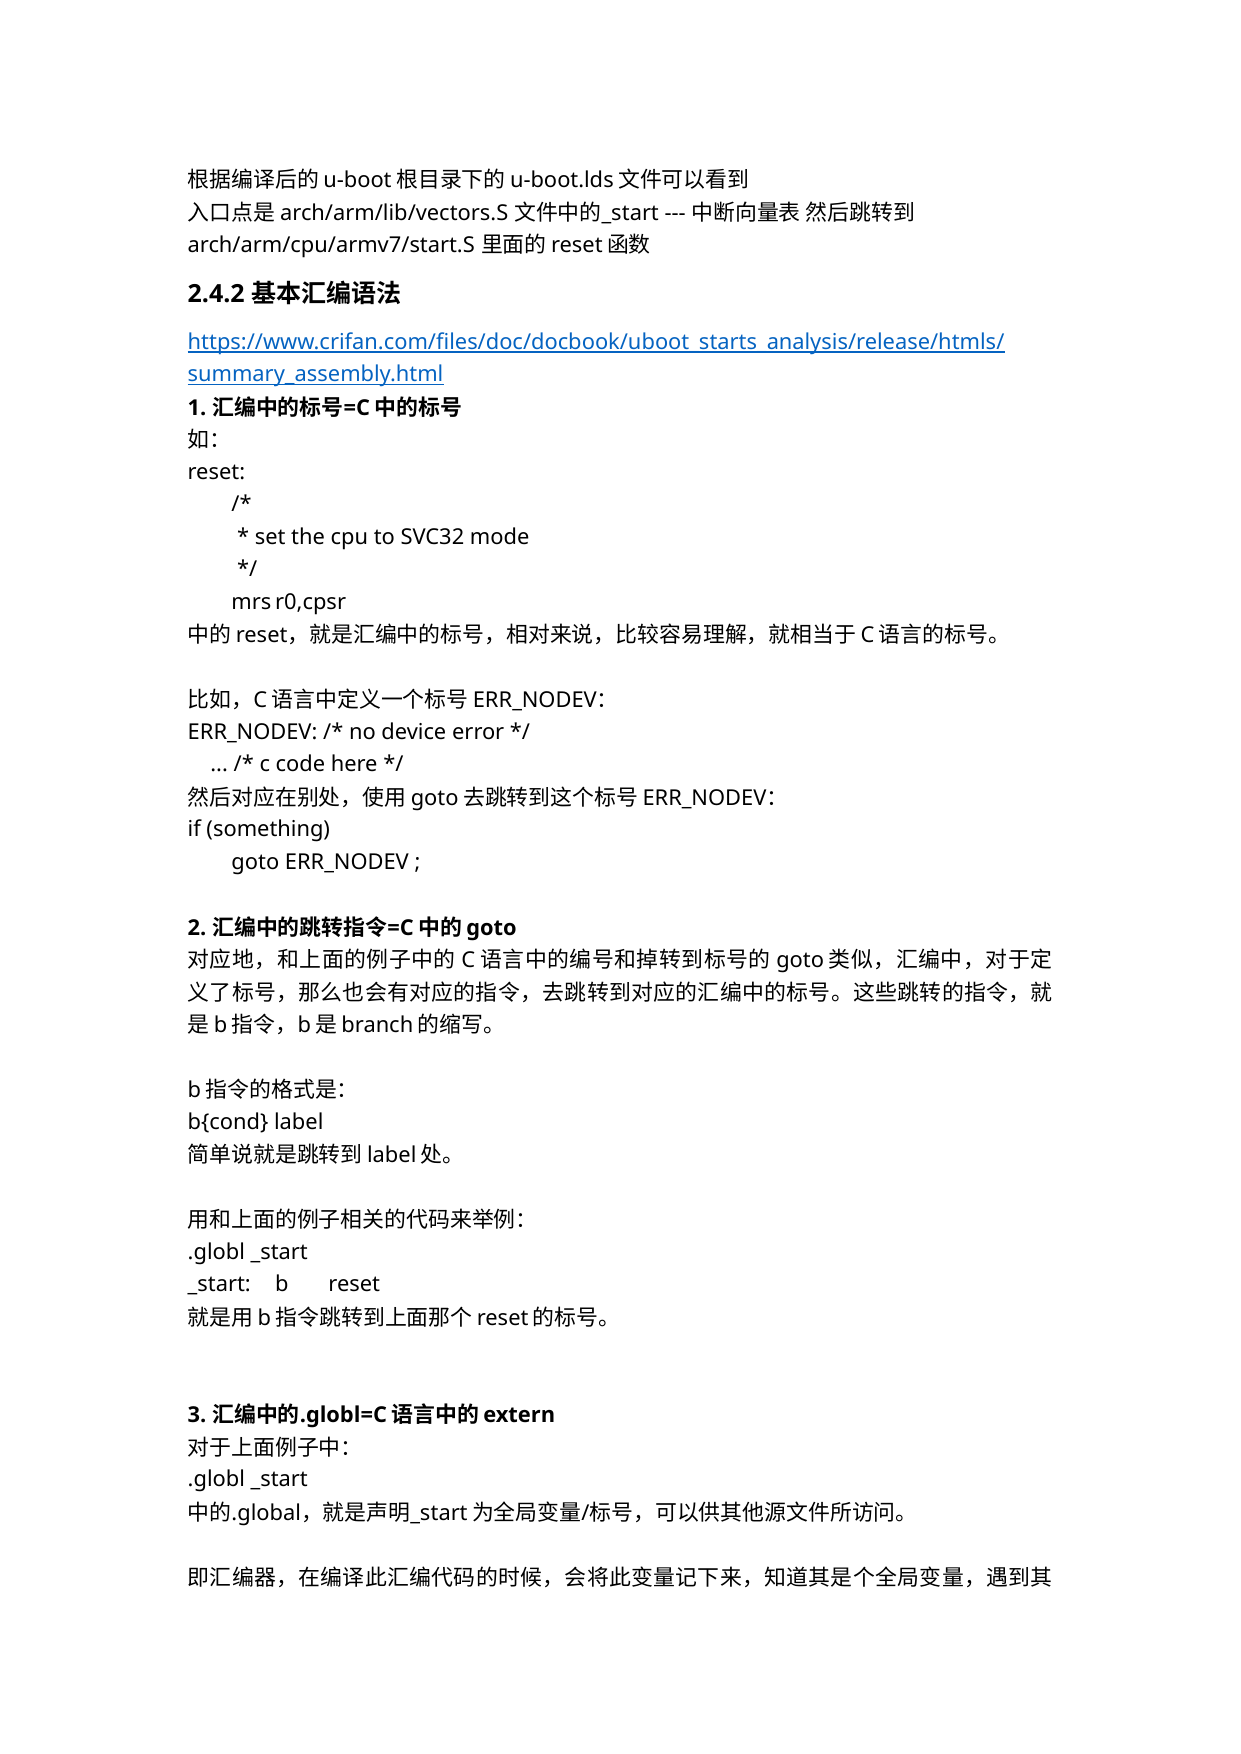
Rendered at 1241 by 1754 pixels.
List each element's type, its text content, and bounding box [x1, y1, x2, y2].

text 入口点是 arch/arm/lib/vectors.S 文件中的_start --- 中断向量表 然后跳转到 [187, 194, 1053, 227]
text https://www.crifan.com/files/doc/docbook/uboot_starts_analysis/release/htmls/summary_assembly.html [187, 324, 1053, 389]
text 2. 汇编中的跳转指令=C中的goto [187, 909, 1053, 942]
text /* [187, 487, 1053, 519]
text if (something) [187, 812, 1053, 844]
text b{cond} label [187, 1104, 1053, 1137]
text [187, 1559, 1053, 1592]
text arch/arm/cpu/armv7/start.S 里面的reset函数 [187, 227, 1053, 259]
text ... /* c code here */ [187, 747, 1053, 779]
text 比如，C语言中定义一个标号ERR_NODEV： [187, 682, 1053, 714]
text 简单说就是跳转到label处。 [187, 1137, 1053, 1169]
text .globl _start [187, 1234, 1053, 1267]
text b指令的格式是： [187, 1072, 1053, 1104]
text reset: [187, 454, 1053, 487]
text * set the cpu to SVC32 mode [187, 519, 1053, 552]
text 1. 汇编中的标号=C中的标号 [187, 389, 1053, 422]
text 中的reset，就是汇编中的标号，相对来说，比较容易理解，就相当于C语言的标号。 [187, 617, 1053, 649]
text ERR_NODEV: /* no device error */ [187, 714, 1053, 747]
text .globl _start [187, 1462, 1053, 1494]
text _start: b reset [187, 1267, 1053, 1299]
text 中的.global，就是声明_start为全局变量/标号，可以供其他源文件所访问。 [187, 1494, 1053, 1527]
text 对于上面例子中： [187, 1429, 1053, 1462]
text 对应地，和上面的例子中的C语言中的编号和掉转到标号的goto类似，汇编中，对于定义了标号，那么也会有对应的指令，去跳转到对应的汇编中的标号。这些跳转的指令，就是b指令，b是branch的缩写。 [187, 942, 1053, 1039]
text 就是用b指令跳转到上面那个reset的标号。 [187, 1299, 1053, 1332]
text */ [187, 552, 1053, 584]
text mrs r0,cpsr [187, 584, 1053, 617]
text 根据编译后的u-boot根目录下的u-boot.lds文件可以看到 [187, 162, 1053, 194]
text 用和上面的例子相关的代码来举例： [187, 1202, 1053, 1234]
text 3. 汇编中的.globl=C语言中的extern [187, 1397, 1053, 1429]
text 2.4.2 基本汇编语法 [187, 259, 1053, 324]
text 然后对应在别处，使用goto去跳转到这个标号ERR_NODEV： [187, 779, 1053, 812]
text 如： [187, 422, 1053, 454]
text goto ERR_NODEV ; [187, 844, 1053, 877]
